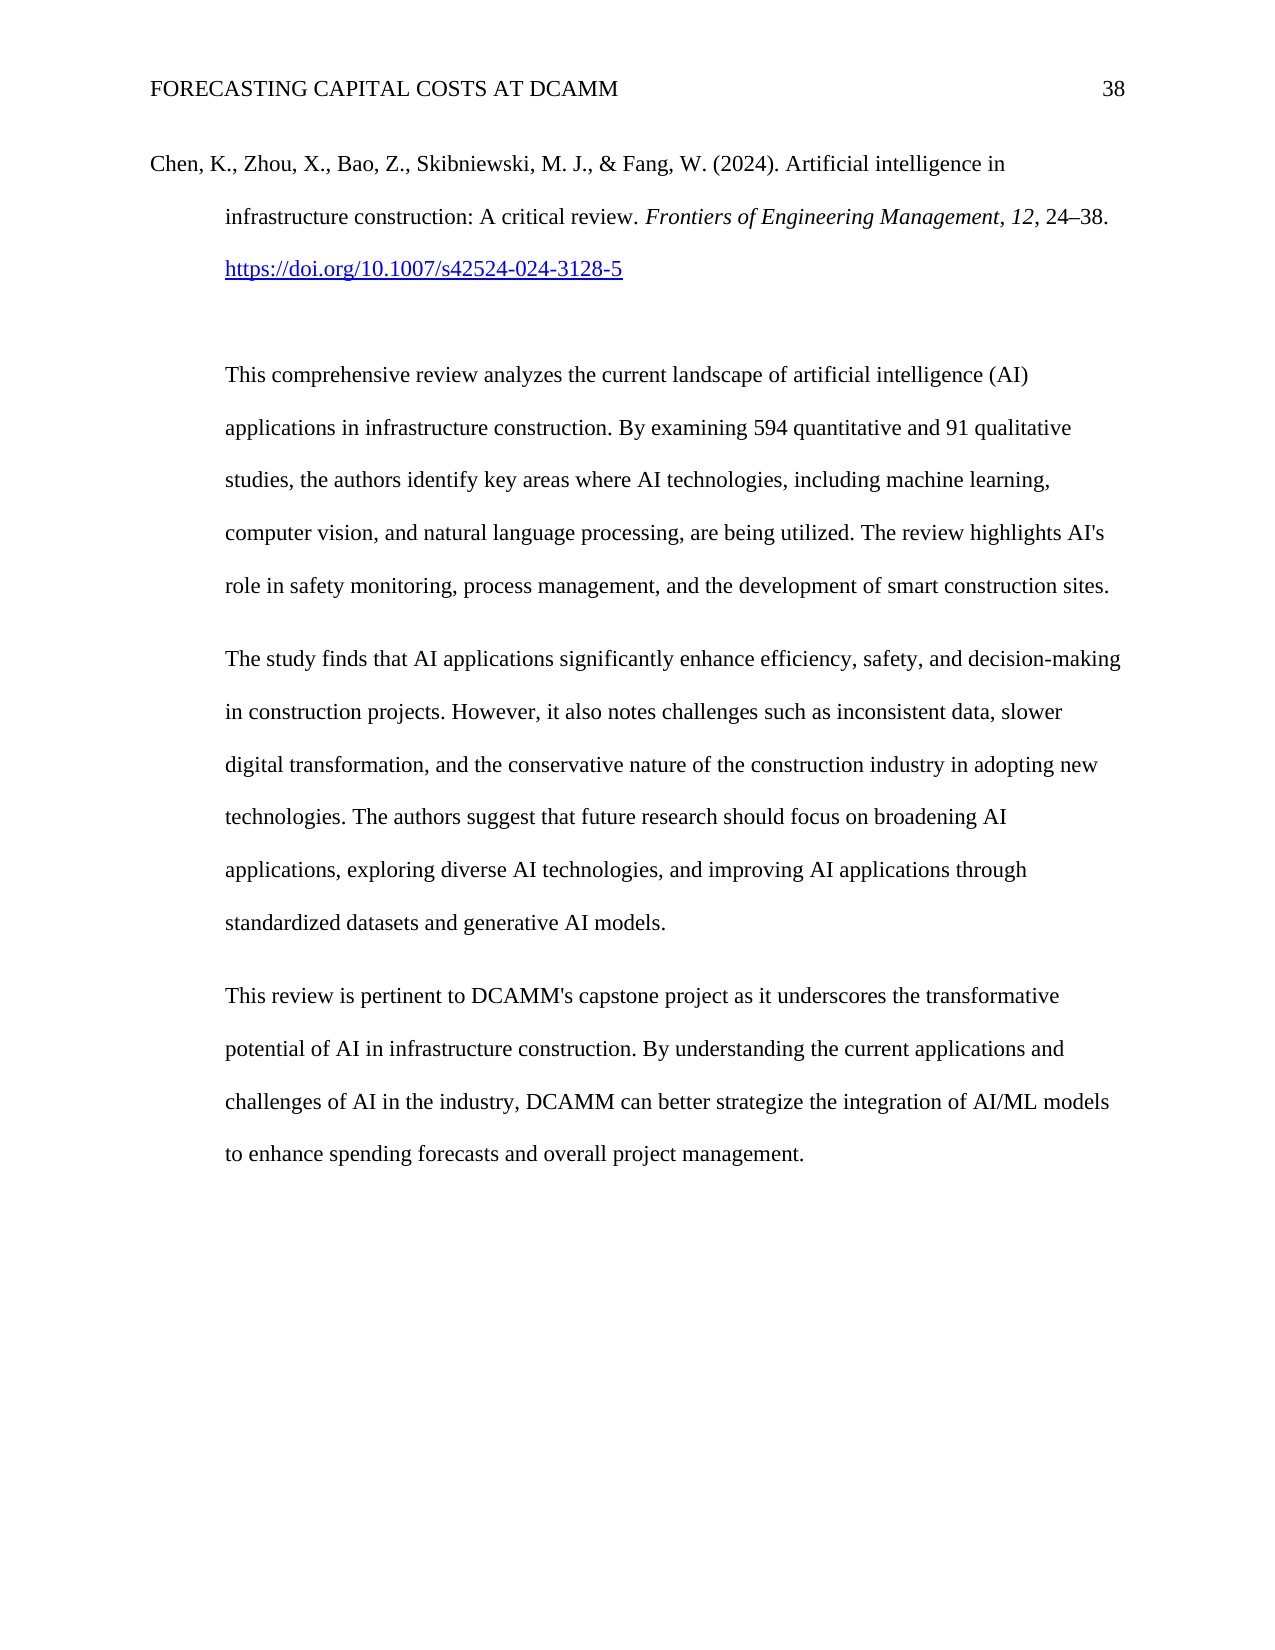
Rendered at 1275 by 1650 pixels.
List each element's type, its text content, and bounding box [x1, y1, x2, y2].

text infrastructure construction: A critical review. Frontiers of Engineering Management, 12, 24–38. https://doi.org/10.1007/s42524-024-3128-5 [225, 203, 1125, 282]
text Chen, K., Zhou, X., Bao, Z., Skibniewski, M. J., & Fang, W. (2024). Artificial intelligence in [150, 150, 1125, 176]
text This comprehensive review analyzes the current landscape of artificial intelligence (AI) applications in infrastructure construction. By examining 594 quantitative and 91 qualitative studies, the authors identify key areas where AI technologies, including machine learning, computer vision, and natural language processing, are being utilized. The review highlights AI's role in safety monitoring, process management, and the development of smart construction sites. [225, 361, 1125, 598]
text This review is pertinent to DCAMM's capstone project as it underscores the transformative potential of AI in infrastructure construction. By understanding the current applications and challenges of AI in the industry, DCAMM can better strategize the integration of AI/ML models to enhance spending forecasts and overall project management. [225, 982, 1125, 1167]
text The study finds that AI applications significantly enhance efficiency, safety, and decision-making in construction projects. However, it also notes challenges such as inconsistent data, slower digital transformation, and the conservative nature of the construction industry in adopting new technologies. The authors suggest that future research should focus on broadening AI applications, exploring diverse AI technologies, and improving AI applications through standardized datasets and generative AI models. [225, 645, 1125, 935]
